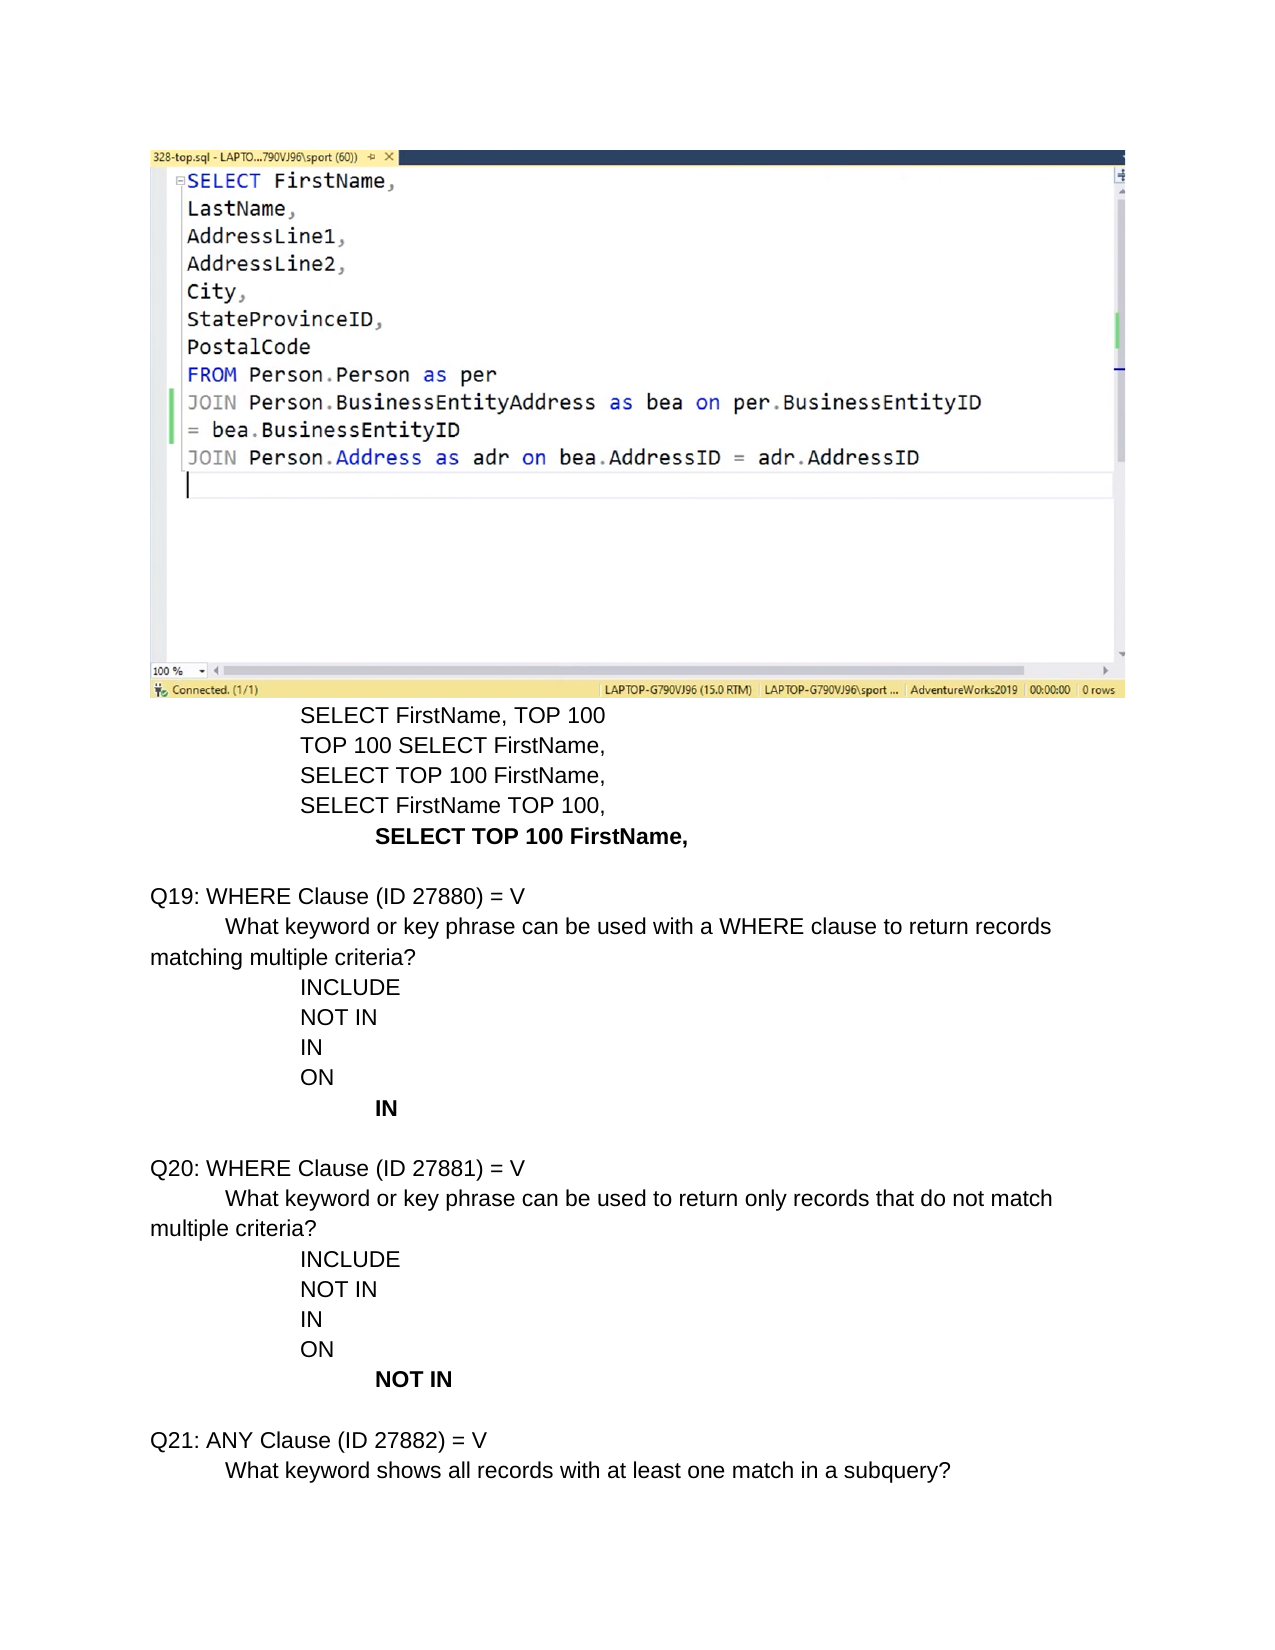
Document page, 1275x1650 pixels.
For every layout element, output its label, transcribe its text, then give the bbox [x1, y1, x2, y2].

text What keyword or key phrase can be used to return only records that do not match multiple criteria? [150, 1185, 1125, 1242]
text ON [300, 1064, 1125, 1091]
text NOT IN [300, 1366, 1125, 1393]
text ON [300, 1336, 1125, 1362]
text Q19: WHERE Clause (ID 27880) = V [150, 883, 1125, 909]
text Q20: WHERE Clause (ID 27881) = V [150, 1155, 1125, 1181]
text NOT IN [300, 1004, 1125, 1030]
text SELECT FirstName TOP 100, [300, 792, 1125, 819]
text TOP 100 SELECT FirstName, [300, 732, 1125, 758]
text IN [300, 1306, 1125, 1332]
text SELECT FirstName, TOP 100 [300, 702, 1125, 728]
text Q21: ANY Clause (ID 27882) = V [150, 1427, 1125, 1453]
text What keyword or key phrase can be used with a WHERE clause to return records matching multiple criteria? [150, 913, 1125, 970]
text NOT IN [300, 1276, 1125, 1302]
text INCLUDE [300, 974, 1125, 1000]
text IN [300, 1094, 1125, 1121]
text SELECT TOP 100 FirstName, [300, 762, 1125, 788]
text INCLUDE [300, 1246, 1125, 1272]
picture [150, 150, 1125, 698]
text SELECT TOP 100 FirstName, [300, 823, 1125, 849]
text What keyword shows all records with at least one match in a subquery? [150, 1457, 1125, 1483]
text IN [300, 1034, 1125, 1060]
